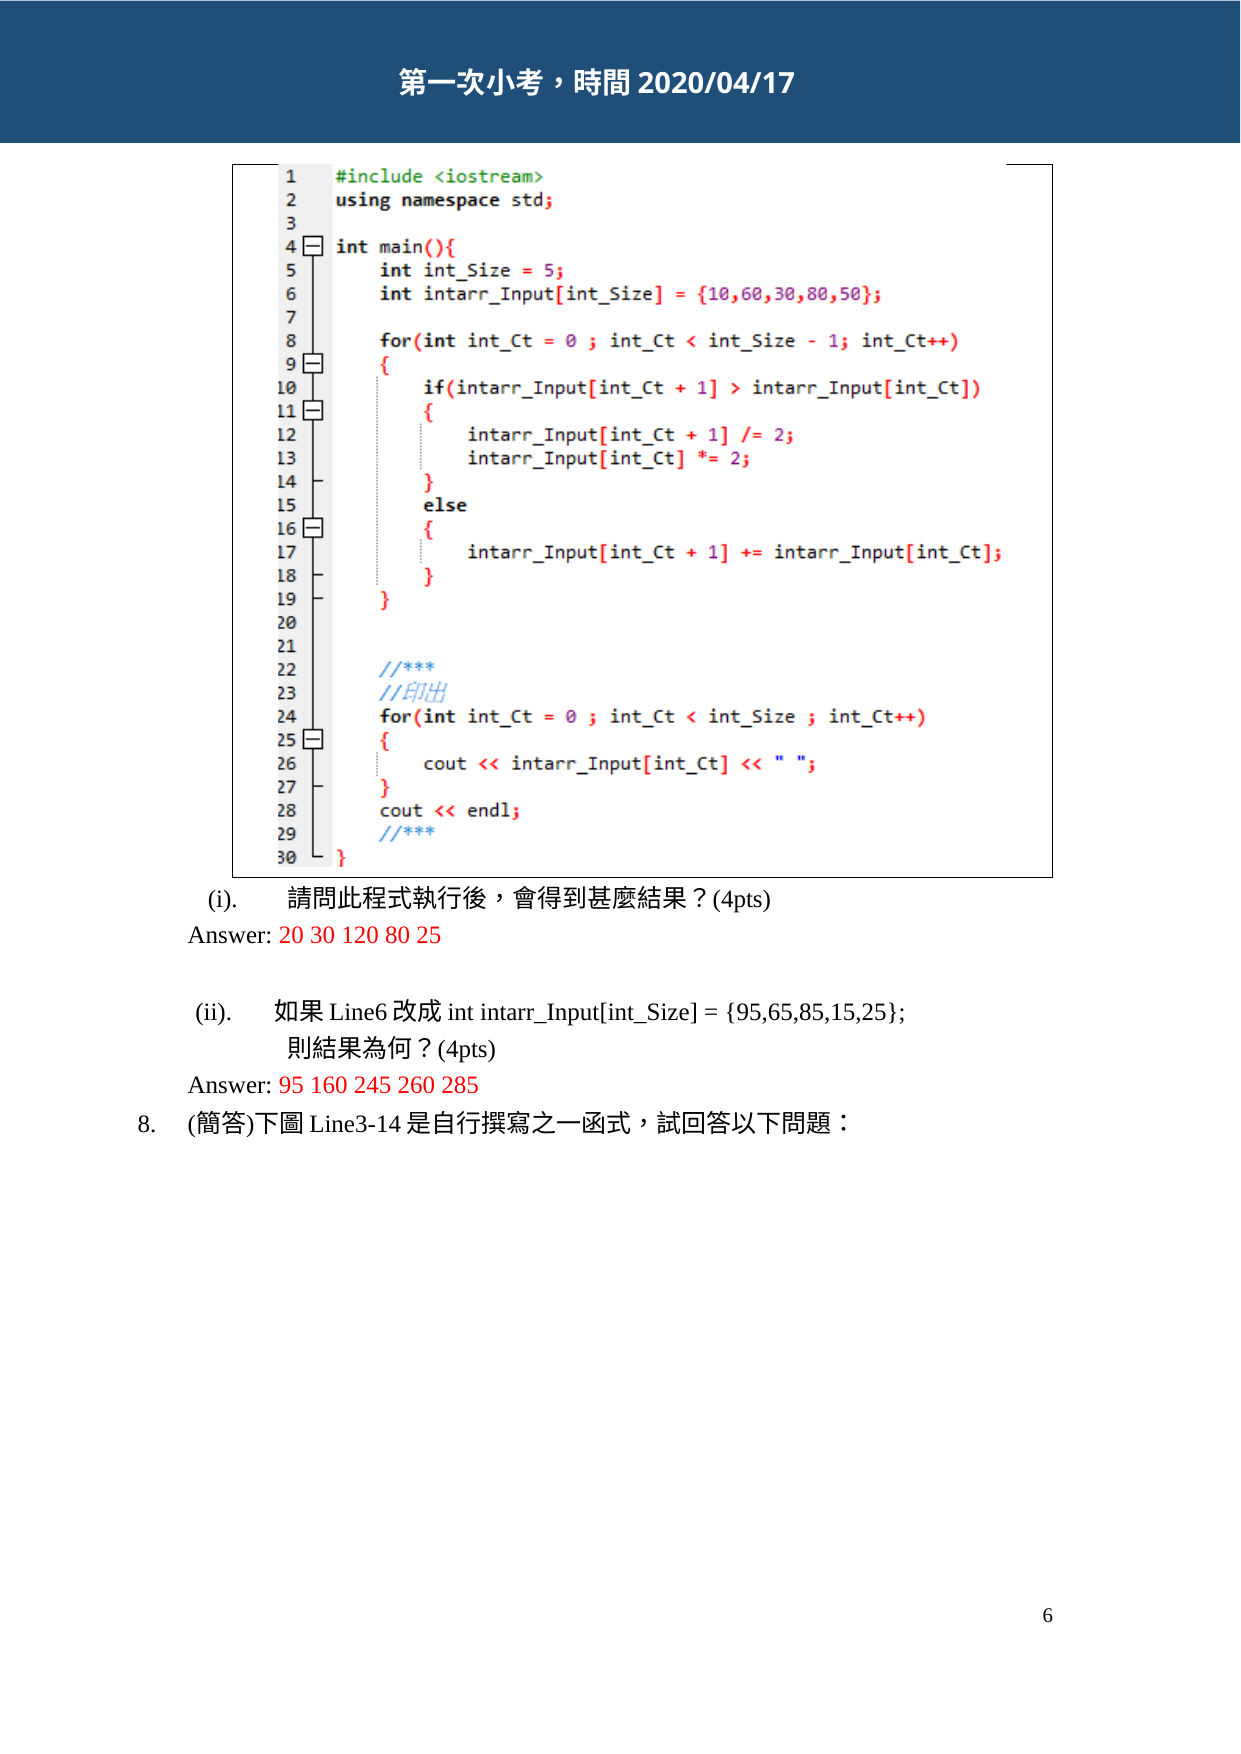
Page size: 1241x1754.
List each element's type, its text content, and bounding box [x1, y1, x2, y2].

picture [278, 164, 1007, 867]
subtitle 請問此程式執行後，會得到甚麼結果？(4pts) [237, 878, 1053, 916]
text Answer: 20 30 120 80 25 [187, 916, 1053, 953]
subtitle 如果Line6改成int intarr_Input[int_Size] = {95,65,85,15,25}; [232, 991, 1053, 1028]
table_header [233, 165, 1052, 877]
text Answer: 95 160 245 260 285 [187, 1066, 1053, 1103]
subtitle 則結果為何？(4pts) [287, 1028, 1053, 1066]
subtitle (簡答)下圖Line3-14是自行撰寫之一函式，試回答以下問題： [137, 1103, 1053, 1141]
